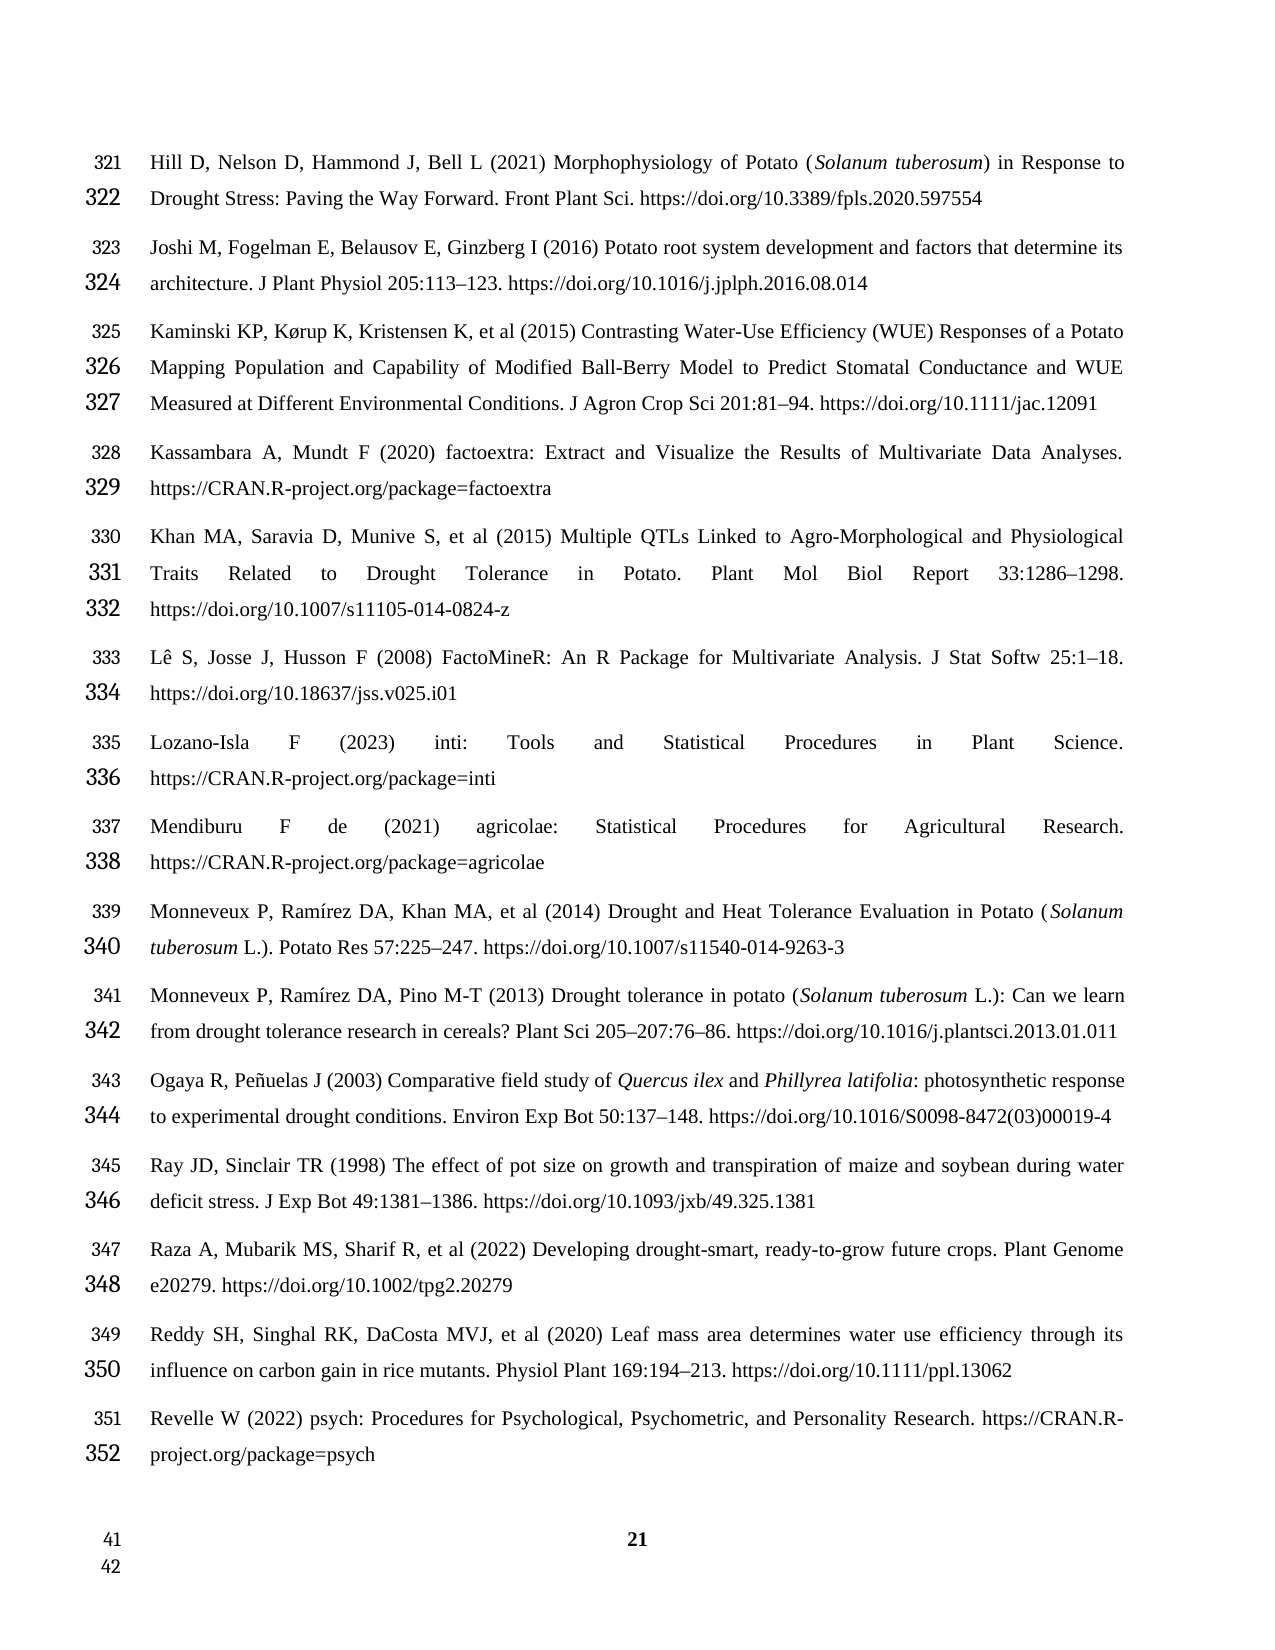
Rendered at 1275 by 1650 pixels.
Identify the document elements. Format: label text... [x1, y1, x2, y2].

text Revelle W (2022) psych: Procedures for Psychological, Psychometric, and Personality Research. https://CRAN.R-project.org/package=psych [150, 1406, 1125, 1466]
text Lozano-Isla F (2023) inti: Tools and Statistical Procedures in Plant Science. https://CRAN.R-project.org/package=inti [150, 729, 1125, 790]
text Hill D, Nelson D, Hammond J, Bell L (2021) Morphophysiology of Potato (Solanum tuberosum) in Response to Drought Stress: Paving the Way Forward. Front Plant Sci. https://doi.org/10.3389/fpls.2020.597554 [150, 150, 1125, 210]
text Joshi M, Fogelman E, Belausov E, Ginzberg I (2016) Potato root system development and factors that determine its architecture. J Plant Physiol 205:113–123. https://doi.org/10.1016/j.jplph.2016.08.014 [150, 234, 1125, 295]
text Monneveux P, Ramírez DA, Khan MA, et al (2014) Drought and Heat Tolerance Evaluation in Potato (Solanum tuberosum L.). Potato Res 57:225–247. https://doi.org/10.1007/s11540-014-9263-3 [150, 899, 1125, 959]
text Monneveux P, Ramírez DA, Pino M-T (2013) Drought tolerance in potato (Solanum tuberosum L.): Can we learn from drought tolerance research in cereals? Plant Sci 205–207:76–86. https://doi.org/10.1016/j.plantsci.2013.01.011 [150, 983, 1125, 1043]
text Ray JD, Sinclair TR (1998) The effect of pot size on growth and transpiration of maize and soybean during water deficit stress. J Exp Bot 49:1381–1386. https://doi.org/10.1093/jxb/49.325.1381 [150, 1152, 1125, 1213]
text Lê S, Josse J, Husson F (2008) FactoMineR: An R Package for Multivariate Analysis. J Stat Softw 25:1–18. https://doi.org/10.18637/jss.v025.i01 [150, 645, 1125, 705]
text Kassambara A, Mundt F (2020) factoextra: Extract and Visualize the Results of Multivariate Data Analyses. https://CRAN.R-project.org/package=factoextra [150, 440, 1125, 500]
text Khan MA, Saravia D, Munive S, et al (2015) Multiple QTLs Linked to Agro-Morphological and Physiological Traits Related to Drought Tolerance in Potato. Plant Mol Biol Report 33:1286–1298. https://doi.org/10.1007/s11105-014-0824-z [150, 524, 1125, 621]
text Mendiburu F de (2021) agricolae: Statistical Procedures for Agricultural Research. https://CRAN.R-project.org/package=agricolae [150, 814, 1125, 874]
text Kaminski KP, Kørup K, Kristensen K, et al (2015) Contrasting Water-Use Efficiency (WUE) Responses of a Potato Mapping Population and Capability of Modified Ball-Berry Model to Predict Stomatal Conductance and WUE Measured at Different Environmental Conditions. J Agron Crop Sci 201:81–94. https://doi.org/10.1111/jac.12091 [150, 319, 1125, 415]
text Reddy SH, Singhal RK, DaCosta MVJ, et al (2020) Leaf mass area determines water use efficiency through its influence on carbon gain in rice mutants. Physiol Plant 169:194–213. https://doi.org/10.1111/ppl.13062 [150, 1322, 1125, 1382]
text Raza A, Mubarik MS, Sharif R, et al (2022) Developing drought-smart, ready-to-grow future crops. Plant Genome e20279. https://doi.org/10.1002/tpg2.20279 [150, 1237, 1125, 1297]
text Ogaya R, Peñuelas J (2003) Comparative field study of Quercus ilex and Phillyrea latifolia: photosynthetic response to experimental drought conditions. Environ Exp Bot 50:137–148. https://doi.org/10.1016/S0098-8472(03)00019-4 [150, 1068, 1125, 1128]
